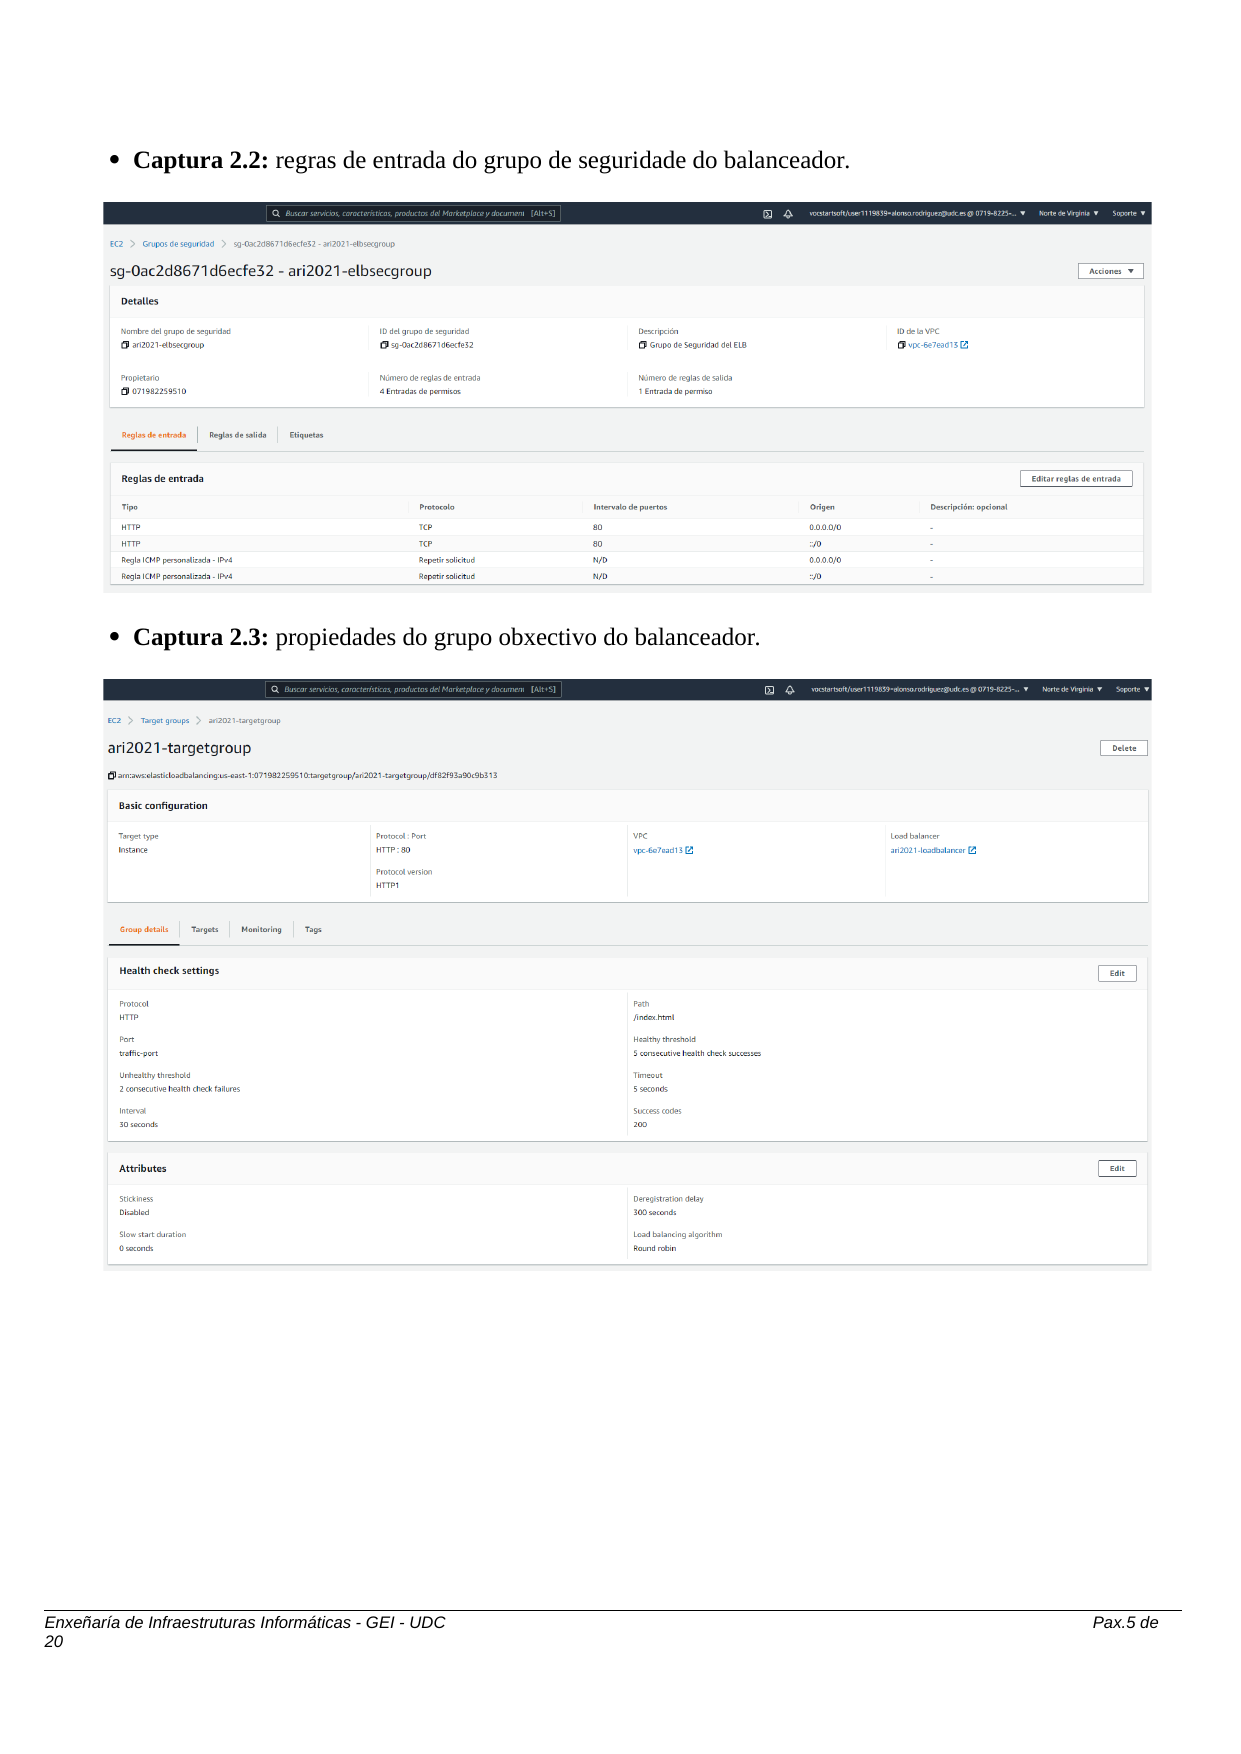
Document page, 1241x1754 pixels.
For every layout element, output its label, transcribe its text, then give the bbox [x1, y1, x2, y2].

picture [103, 679, 1152, 1271]
list Captura 2.3: propiedades do grupo obxectivo do balanceador. [110, 622, 1152, 650]
picture [103, 202, 1152, 593]
list Captura 2.2: regras de entrada do grupo de seguridade do balanceador. [110, 145, 1152, 173]
